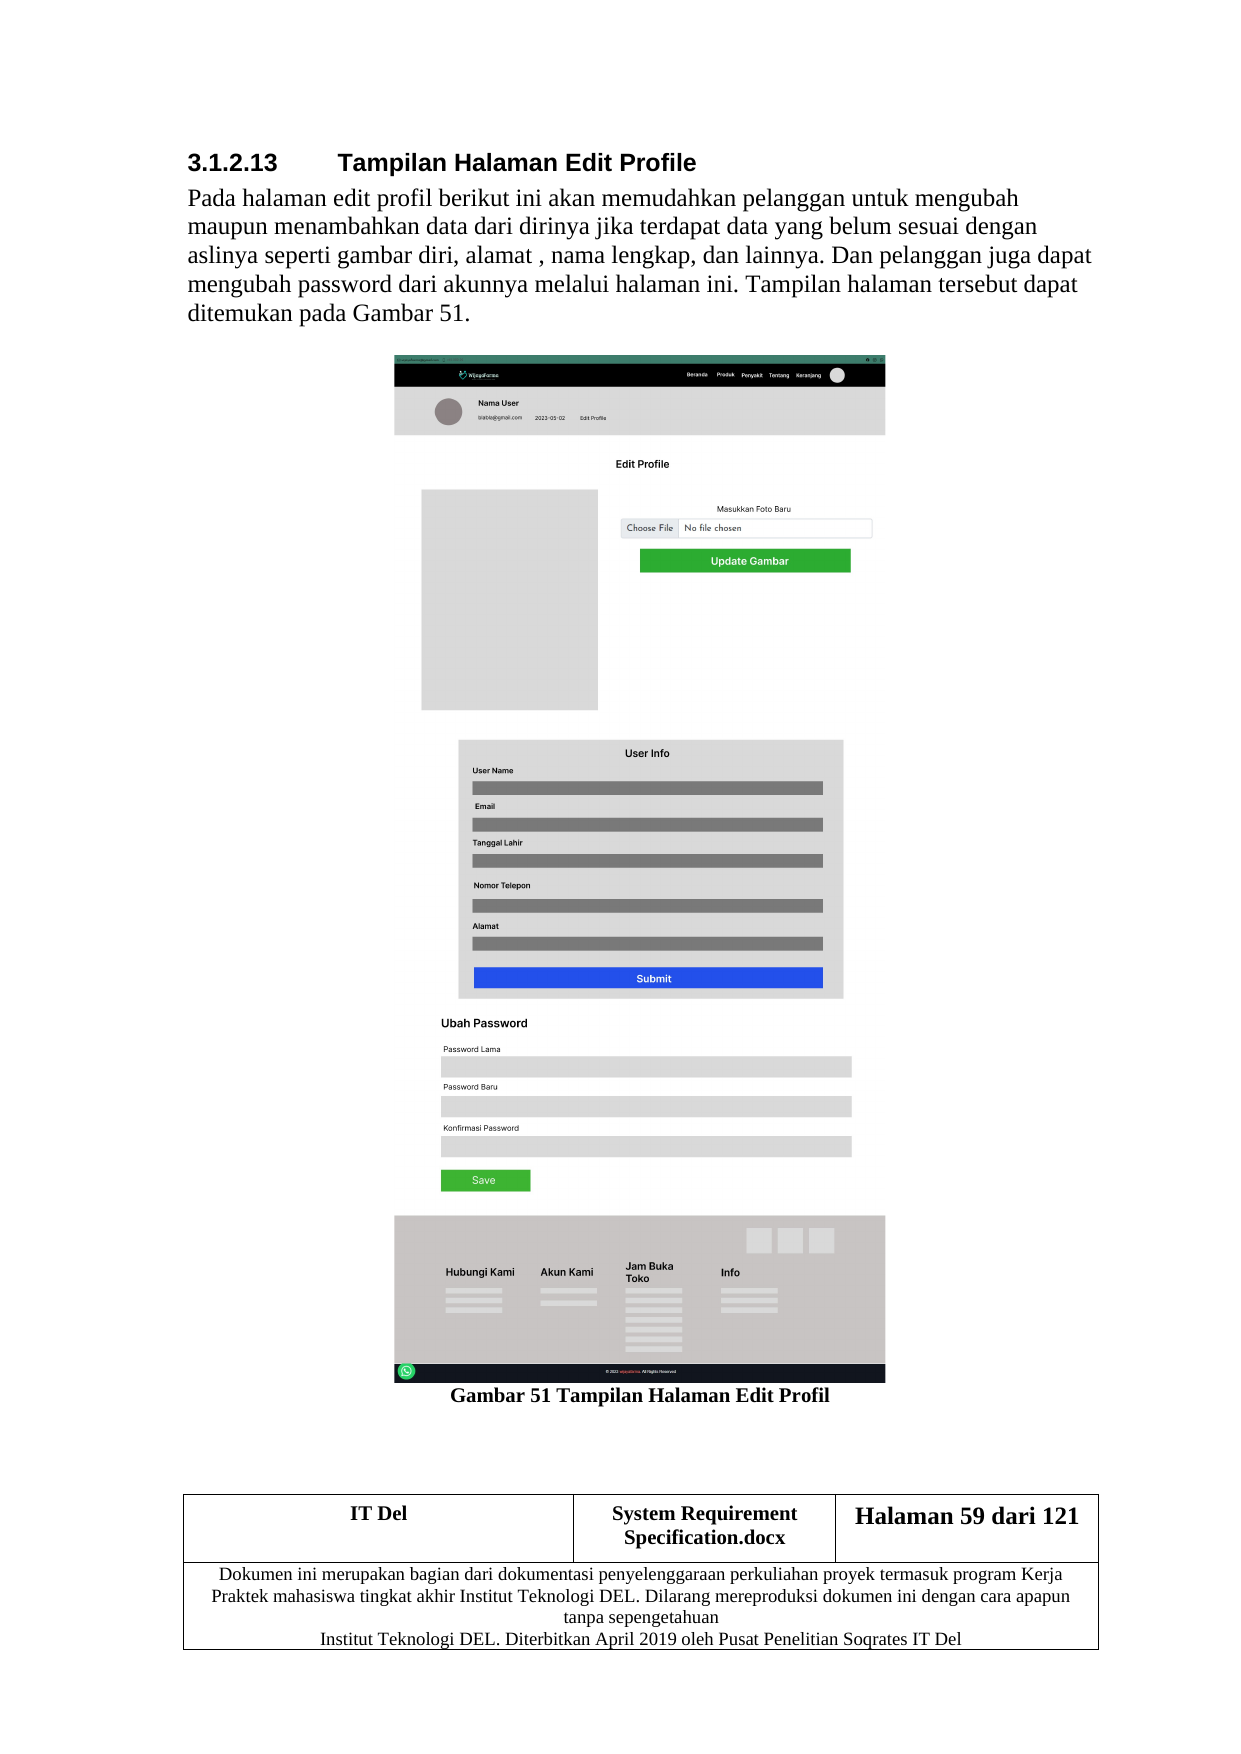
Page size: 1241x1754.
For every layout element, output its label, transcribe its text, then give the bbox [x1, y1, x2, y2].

picture [394, 355, 886, 1383]
subtitle Tampilan Halaman Edit Profile [187, 148, 1092, 176]
text Pada halaman edit profil berikut ini akan memudahkan pelanggan untuk mengubah maupun menambahkan data dari dirinya jika terdapat data yang belum sesuai dengan aslinya seperti gambar diri, alamat , nama lengkap, dan lainnya. Dan pelanggan juga dapat mengubah password dari akunnya melalui halaman ini. Tampilan halaman tersebut dapat ditemukan pada Gambar 51. [187, 183, 1092, 326]
text Gambar 51 Tampilan Halaman Edit Profil [187, 1383, 1092, 1407]
